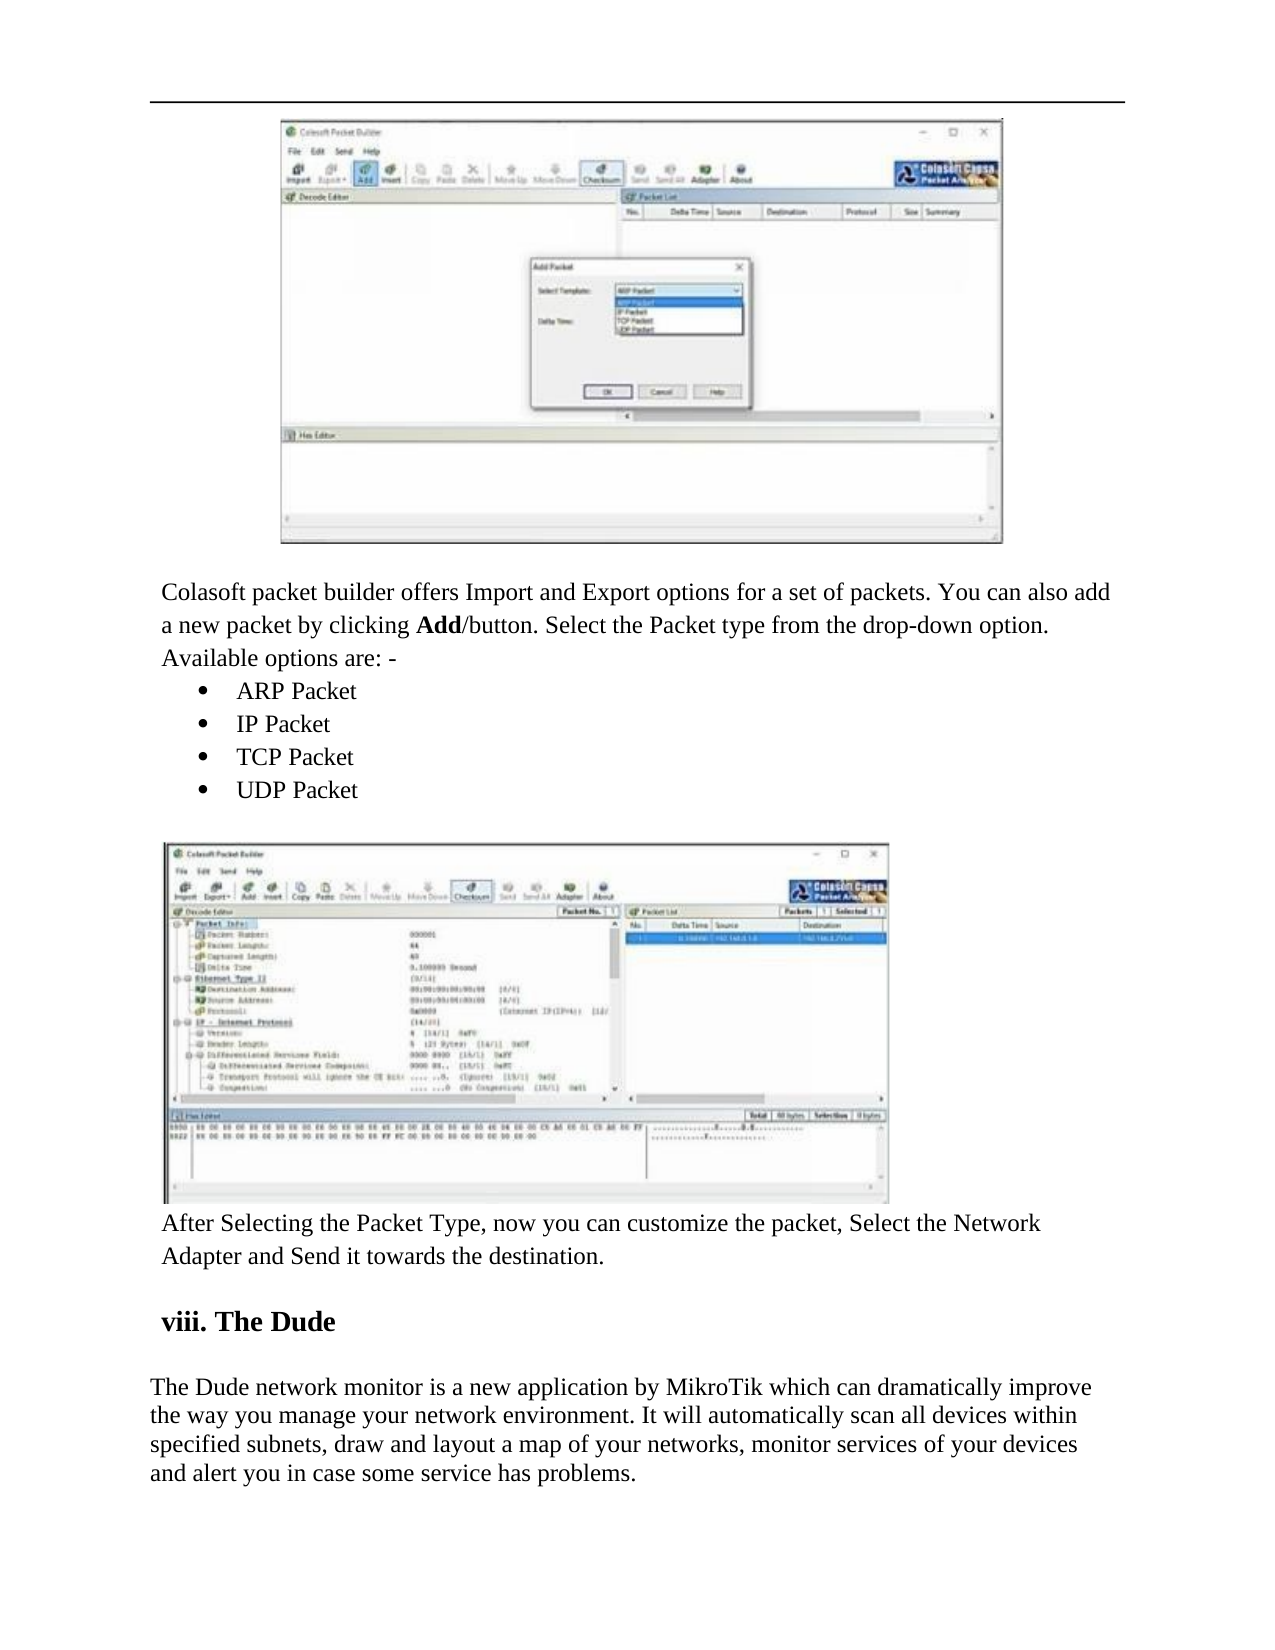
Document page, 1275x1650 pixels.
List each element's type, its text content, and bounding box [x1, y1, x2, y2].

text Colasoft packet builder offers Import and Export options for a set of packets. You can also add a new packet by clicking Add/button. Select the Packet type from the drop-down option. [161, 577, 1113, 638]
list TCP Packet [198, 742, 1229, 771]
list IP Packet [198, 709, 1229, 738]
picture [280, 118, 1005, 544]
text The Dude network monitor is a new application by MikroTik which can dramatically improve the way you manage your network environment. It will automatically scan all devices within specified subnets, draw and layout a map of your networks, monitor services of your devices and alert you in case some service has problems. [150, 1372, 1118, 1487]
list UDP Packet [198, 775, 1229, 803]
list ARP Packet [198, 676, 1229, 705]
text After Selecting the Packet Type, now you can customize the packet, Select the Network Adapter and Send it towards the destination. [161, 839, 1100, 1270]
subtitle The Dude [161, 1304, 1229, 1338]
text Available options are: - [161, 643, 1229, 672]
